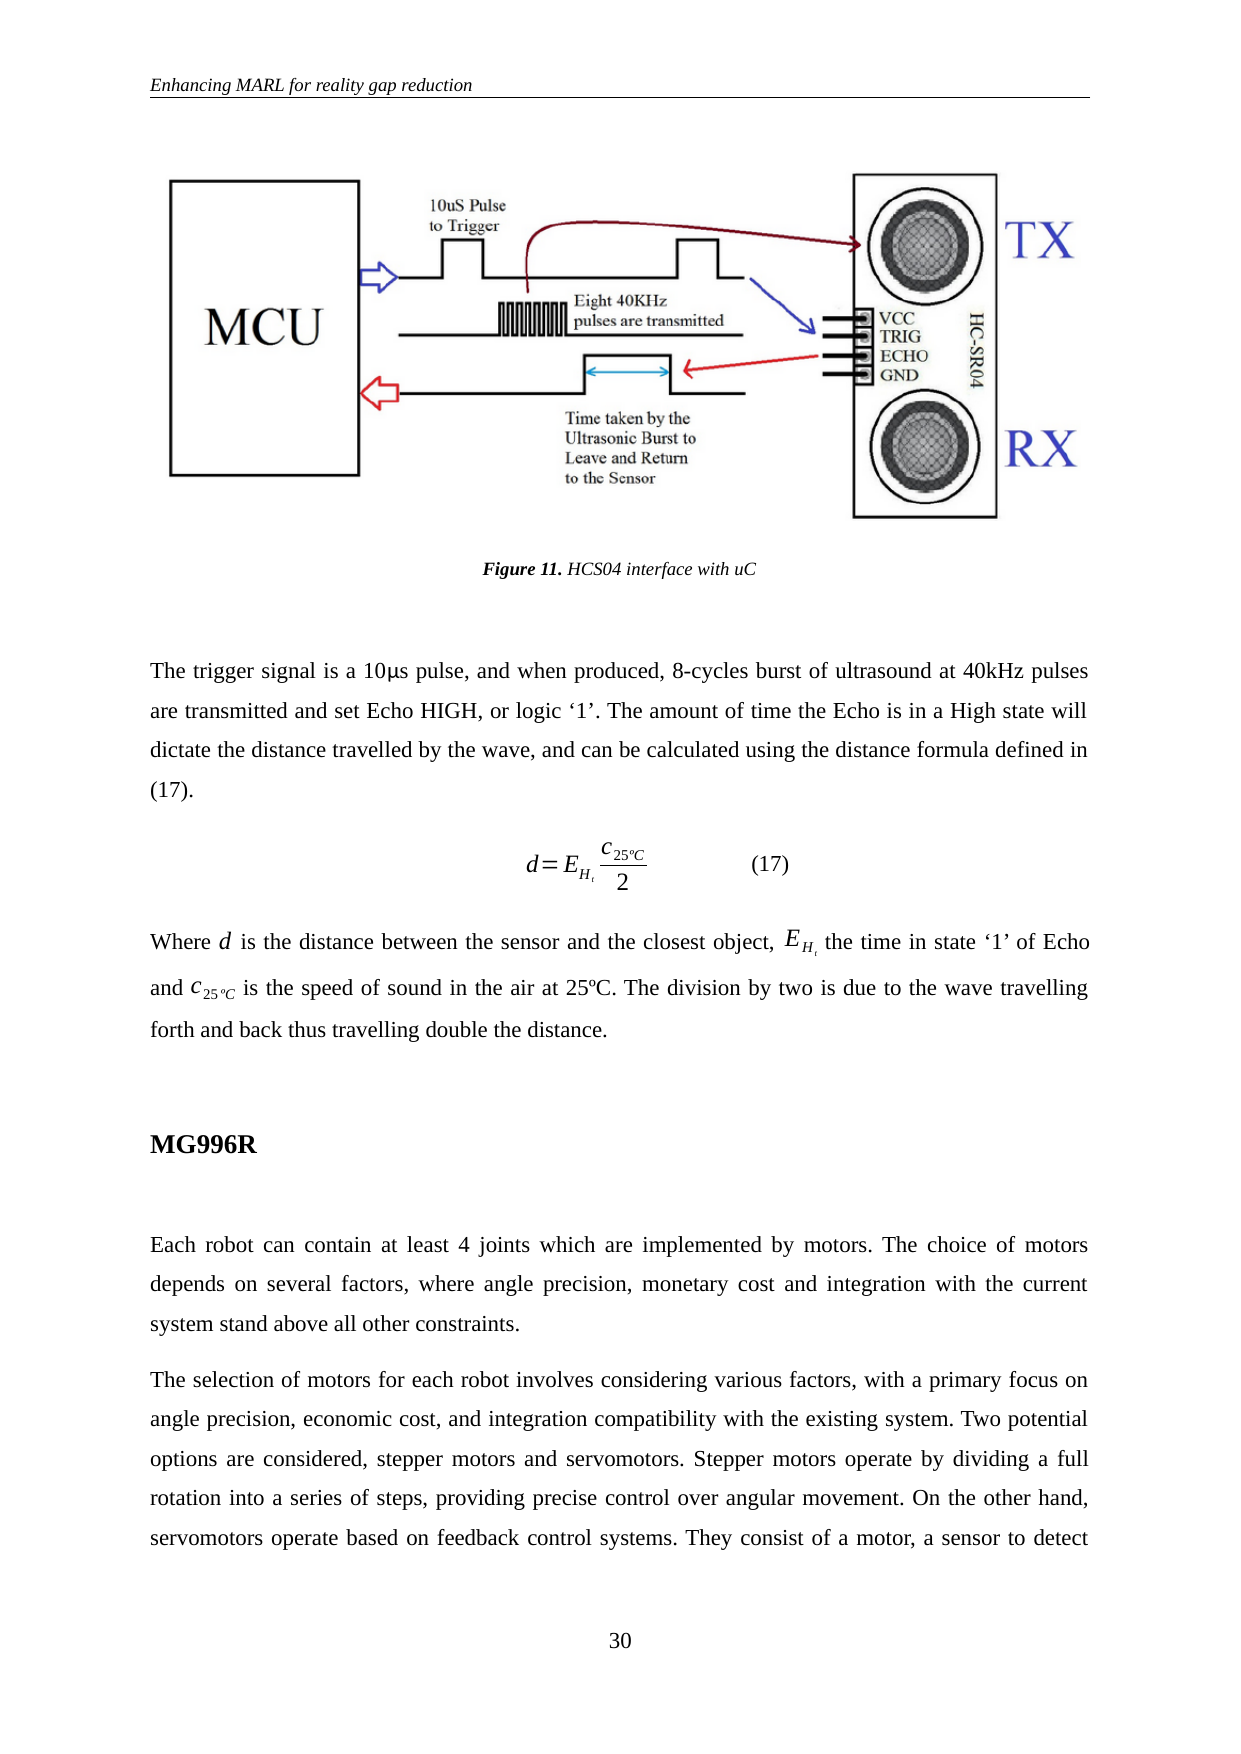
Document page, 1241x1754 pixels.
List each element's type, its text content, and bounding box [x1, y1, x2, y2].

text (17) [150, 832, 1090, 895]
subtitle MG996R [150, 1128, 1090, 1159]
text Where is the distance between the sensor and the closest object, the time in state ‘1’ of Echo and is the speed of sound in the air at 25ºC. The division by two is due to the wave travelling forth and back thus travelling double the distance. [150, 925, 1090, 1042]
picture [150, 150, 1091, 528]
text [150, 1366, 1090, 1550]
text Figure 11. HCS04 interface with uC [150, 557, 1090, 579]
text Each robot can contain at least 4 joints which are implemented by motors. The choice of motors depends on several factors, where angle precision, monetary cost and integration with the current system stand above all other constraints. [150, 1231, 1090, 1336]
text The trigger signal is a 10μs pulse, and when produced, 8-cycles burst of ultrasound at 40kHz pulses are transmitted and set Echo HIGH, or logic ‘1’. The amount of time the Echo is in a High state will dictate the distance travelled by the wave, and can be calculated using the distance formula defined in (17). [150, 656, 1090, 802]
